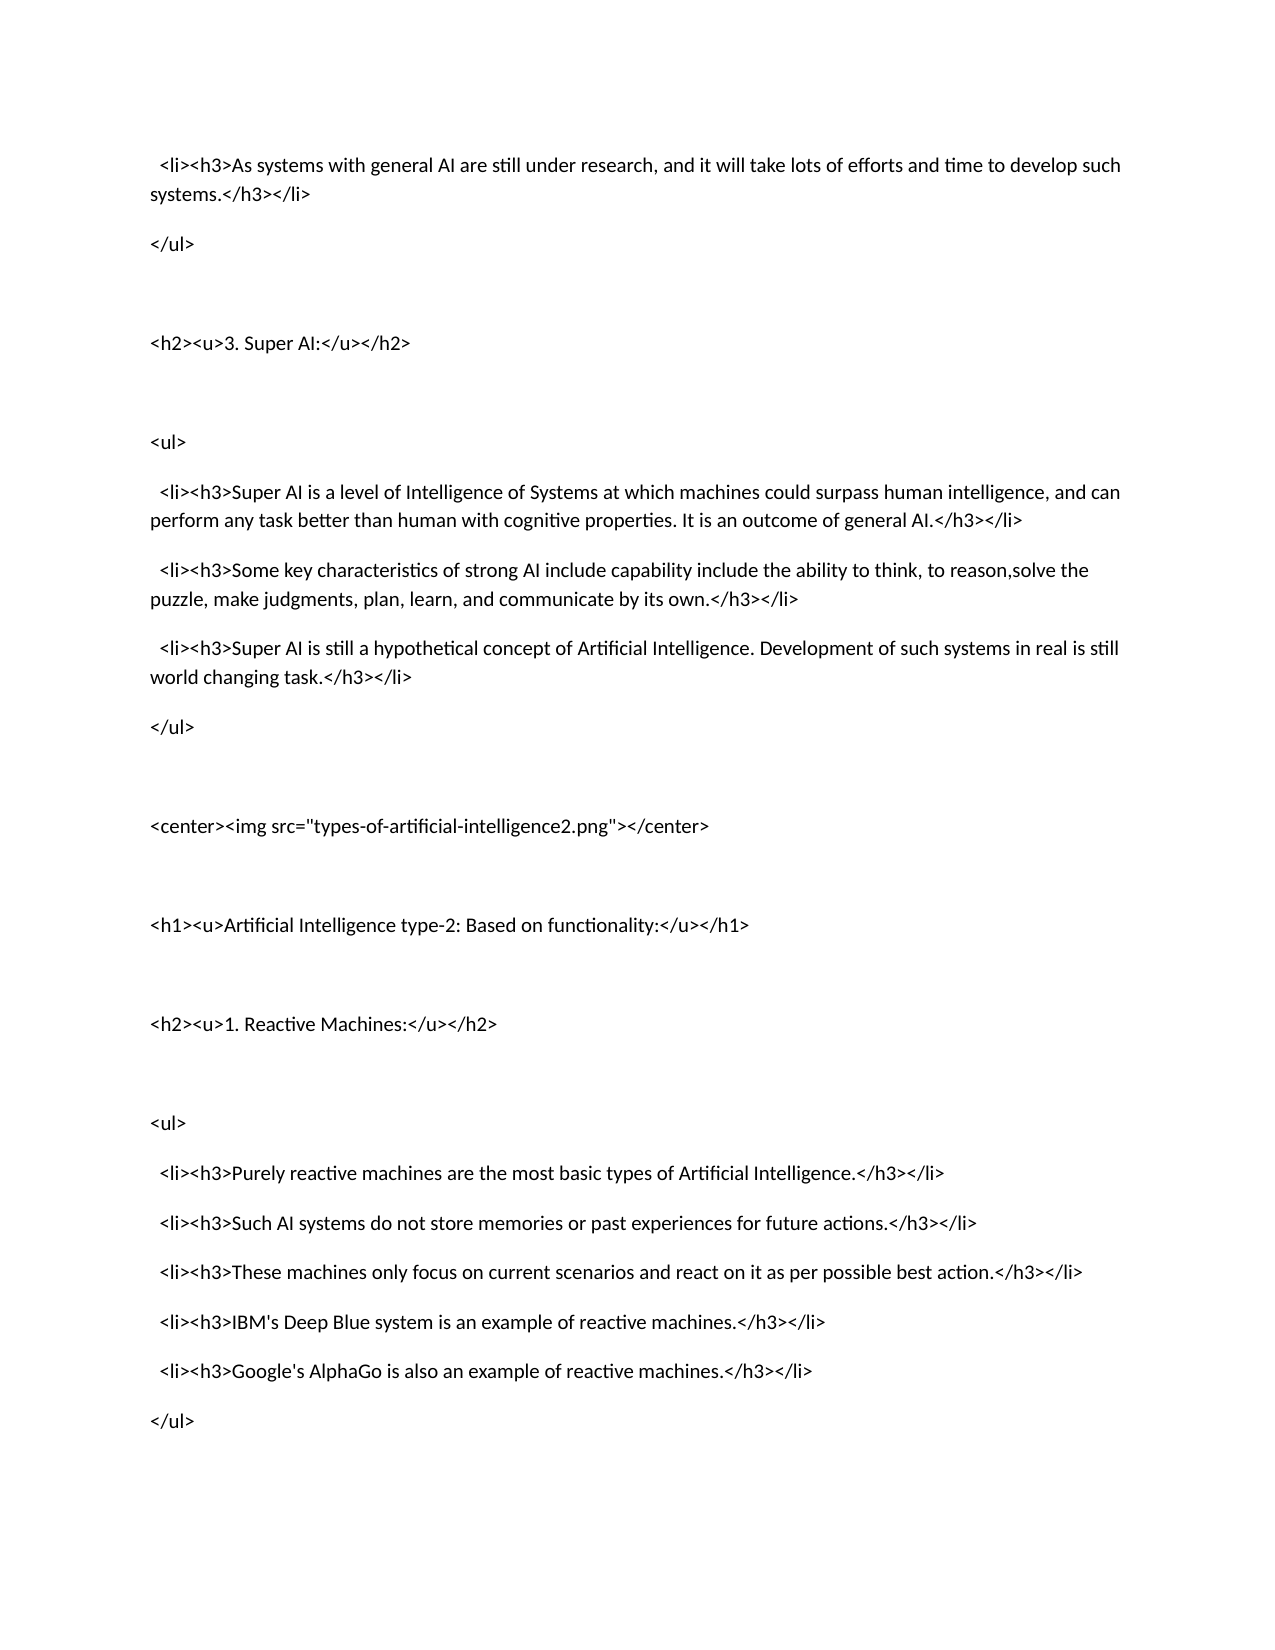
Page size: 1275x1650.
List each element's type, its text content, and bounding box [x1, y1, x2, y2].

text <ul> [150, 1108, 1125, 1137]
text <li><h3>Some key characteristics of strong AI include capability include the ability to think, to reason,solve the puzzle, make judgments, plan, learn, and communicate by its own.</h3></li> [150, 554, 1125, 612]
text <h2><u>1. Reactive Machines:</u></h2> [150, 1009, 1125, 1037]
text </ul> [150, 1405, 1125, 1434]
text </ul> [150, 228, 1125, 257]
text <li><h3>These machines only focus on current scenarios and react on it as per possible best action.</h3></li> [150, 1257, 1125, 1285]
text <li><h3>Google's AlphaGo is also an example of reactive machines.</h3></li> [150, 1356, 1125, 1384]
text <li><h3>As systems with general AI are still under research, and it will take lots of efforts and time to develop such systems.</h3></li> [150, 150, 1125, 207]
text <li><h3>Super AI is a level of Intelligence of Systems at which machines could surpass human intelligence, and can perform any task better than human with cognitive properties. It is an outcome of general AI.</h3></li> [150, 476, 1125, 534]
text <li><h3>Purely reactive machines are the most basic types of Artificial Intelligence.</h3></li> [150, 1157, 1125, 1186]
text <li><h3>Super AI is still a hypothetical concept of Artificial Intelligence. Development of such systems in real is still world changing task.</h3></li> [150, 633, 1125, 690]
text <li><h3>Such AI systems do not store memories or past experiences for future actions.</h3></li> [150, 1207, 1125, 1236]
text <li><h3>IBM's Deep Blue system is an example of reactive machines.</h3></li> [150, 1306, 1125, 1335]
text <h1><u>Artificial Intelligence type-2: Based on functionality:</u></h1> [150, 909, 1125, 938]
text </ul> [150, 711, 1125, 740]
text <h2><u>3. Super AI:</u></h2> [150, 327, 1125, 356]
text <ul> [150, 427, 1125, 455]
text <center><img src="types-of-artificial-intelligence2.png"></center> [150, 810, 1125, 839]
